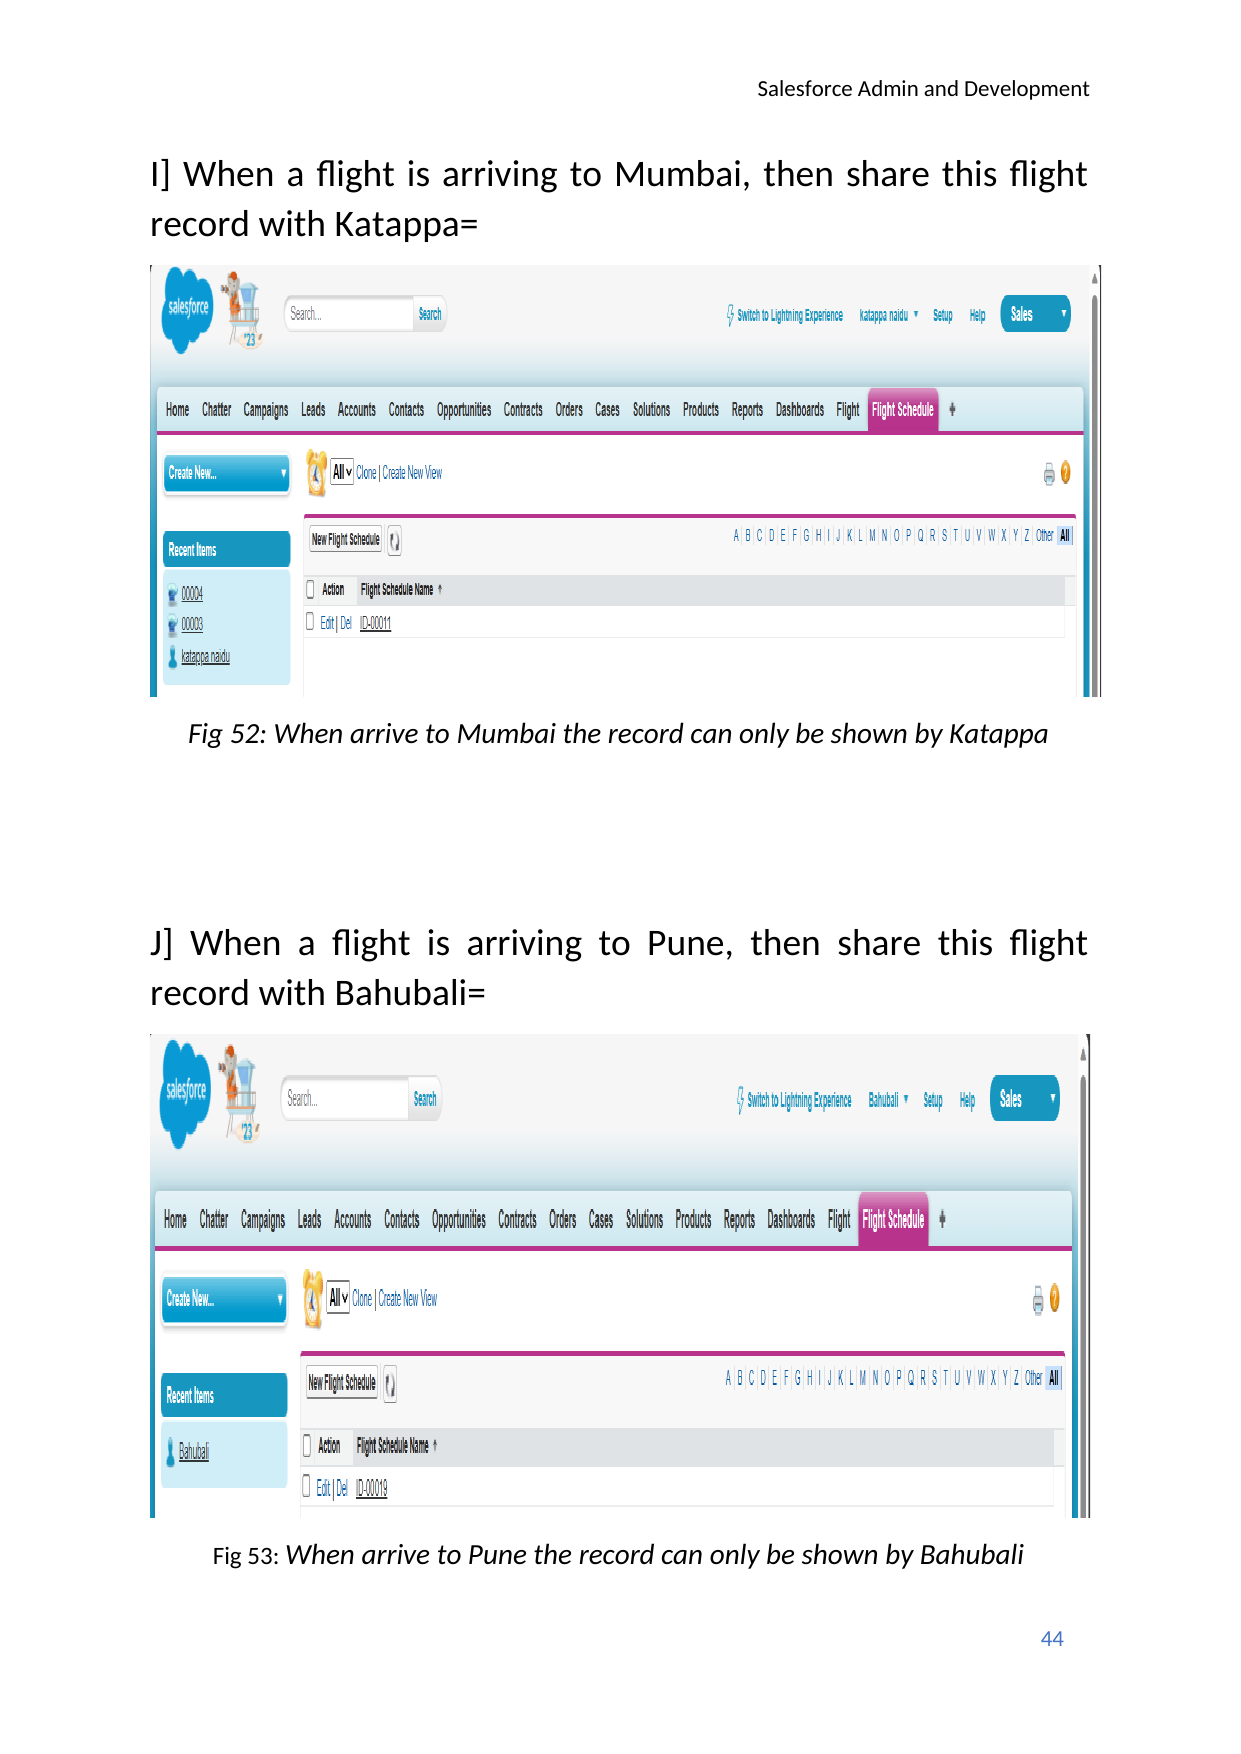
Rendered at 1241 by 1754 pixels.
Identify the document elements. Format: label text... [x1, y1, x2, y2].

picture [150, 265, 1102, 697]
text Fig 52: When arrive to Mumbai the record can only be shown by Katappa [150, 715, 1090, 751]
picture [150, 1034, 1091, 1518]
text I] When a flight is arriving to Mumbai, then share this flight record with Katappa= [150, 150, 1090, 245]
text Fig 53: When arrive to Pune the record can only be shown by Bahubali [150, 1536, 1090, 1572]
text J] When a flight is arriving to Pune, then share this flight record with Bahubali= [150, 919, 1090, 1014]
